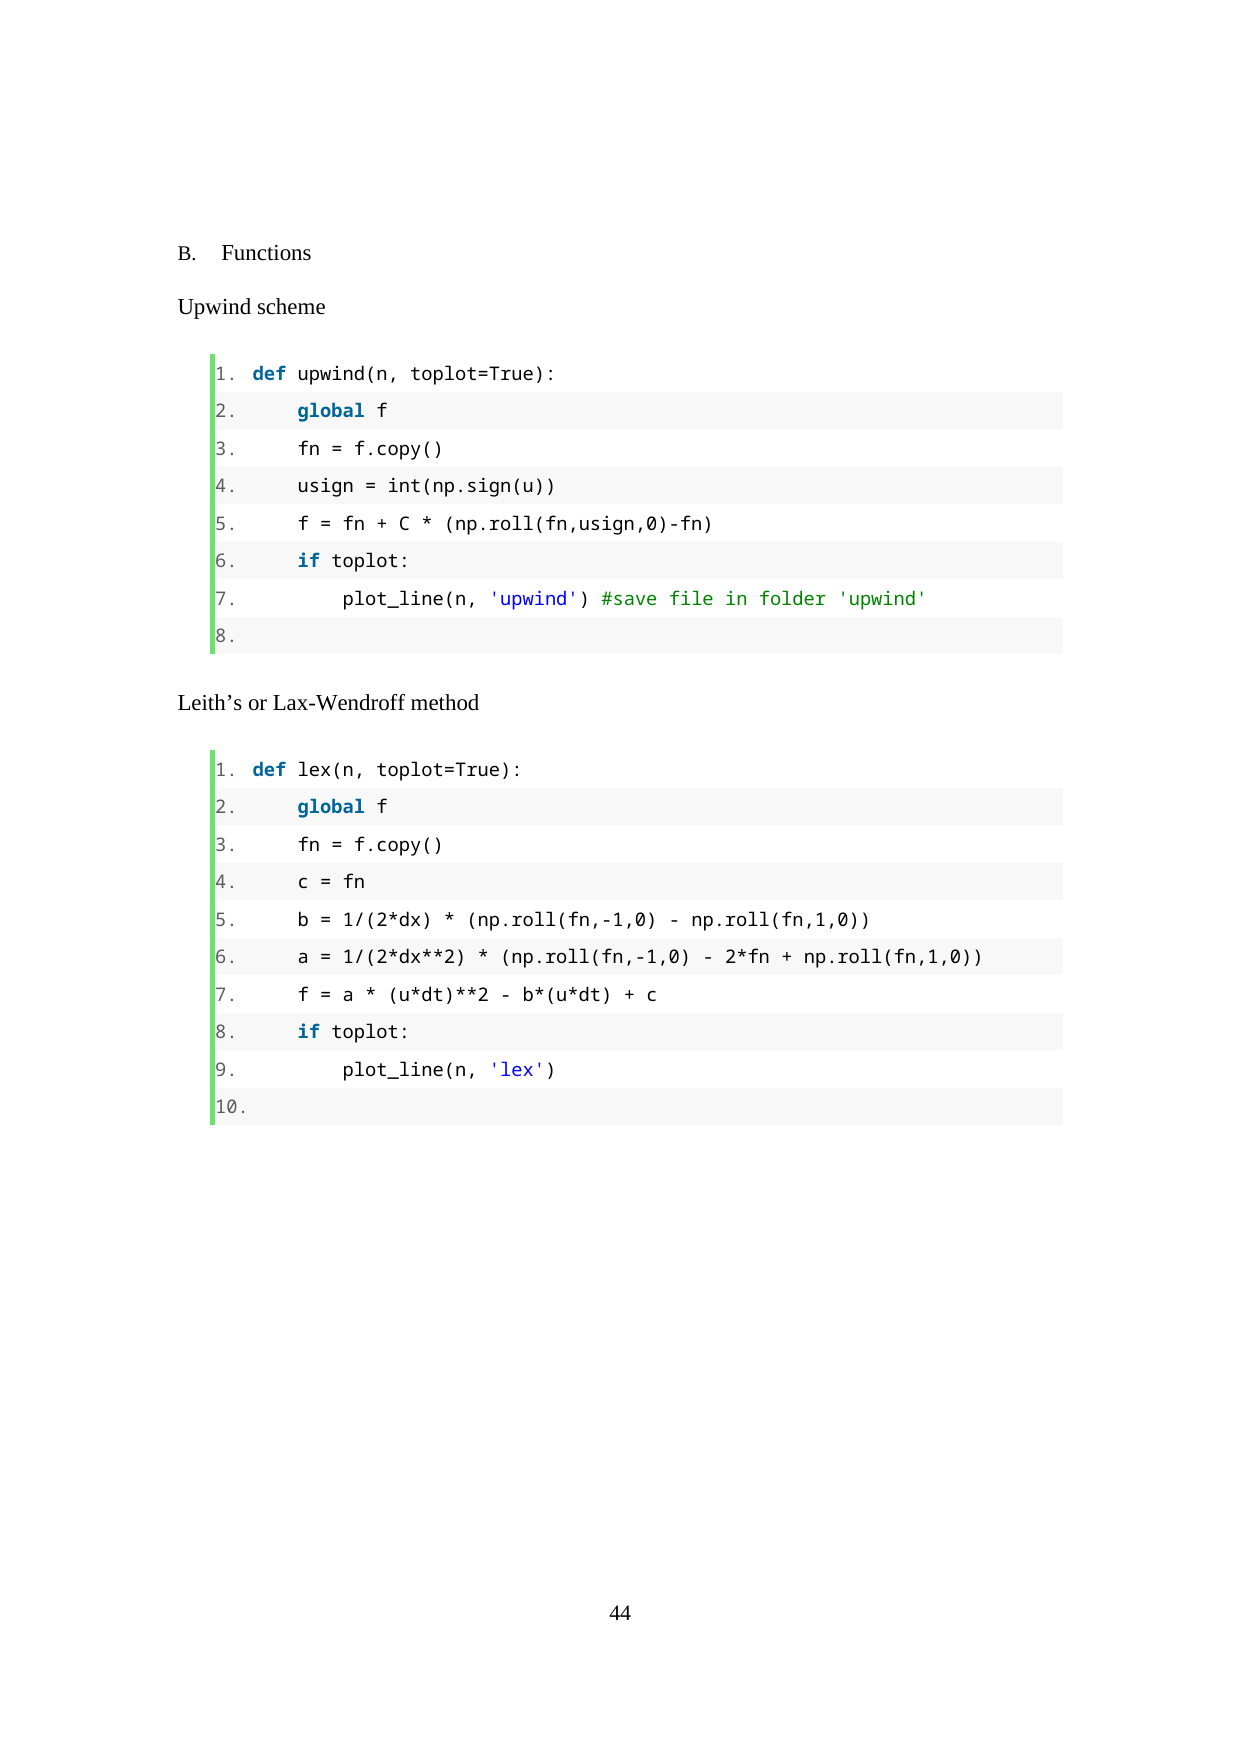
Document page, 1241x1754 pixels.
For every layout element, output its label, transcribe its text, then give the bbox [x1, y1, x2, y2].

list plot_line(n, 'lex') [215, 1050, 1063, 1088]
list if toplot: [215, 1013, 1063, 1050]
list fn = f.copy() [215, 825, 1063, 863]
list usign = int(np.sign(u)) [215, 467, 1063, 504]
list plot_line(n, 'upwind') #save file in folder 'upwind' [215, 579, 1063, 617]
list global f [215, 788, 1063, 825]
subtitle Functions [177, 233, 1063, 271]
list f = fn + C * (np.roll(fn,usign,0)-fn) [215, 504, 1063, 542]
list def lex(n, toplot=True): [215, 750, 1063, 788]
list if toplot: [215, 542, 1063, 579]
subtitle Leith’s or Lax-Wendroff method [177, 683, 1063, 721]
list f = a * (u*dt)**2 - b*(u*dt) + c [215, 975, 1063, 1013]
list c = fn [215, 863, 1063, 900]
list global f [215, 392, 1063, 429]
list a = 1/(2*dx**2) * (np.roll(fn,-1,0) - 2*fn + np.roll(fn,1,0)) [215, 938, 1063, 975]
list fn = f.copy() [215, 429, 1063, 467]
list def upwind(n, toplot=True): [215, 354, 1063, 392]
subtitle Upwind scheme [177, 288, 1063, 325]
list b = 1/(2*dx) * (np.roll(fn,-1,0) - np.roll(fn,1,0)) [215, 900, 1063, 938]
